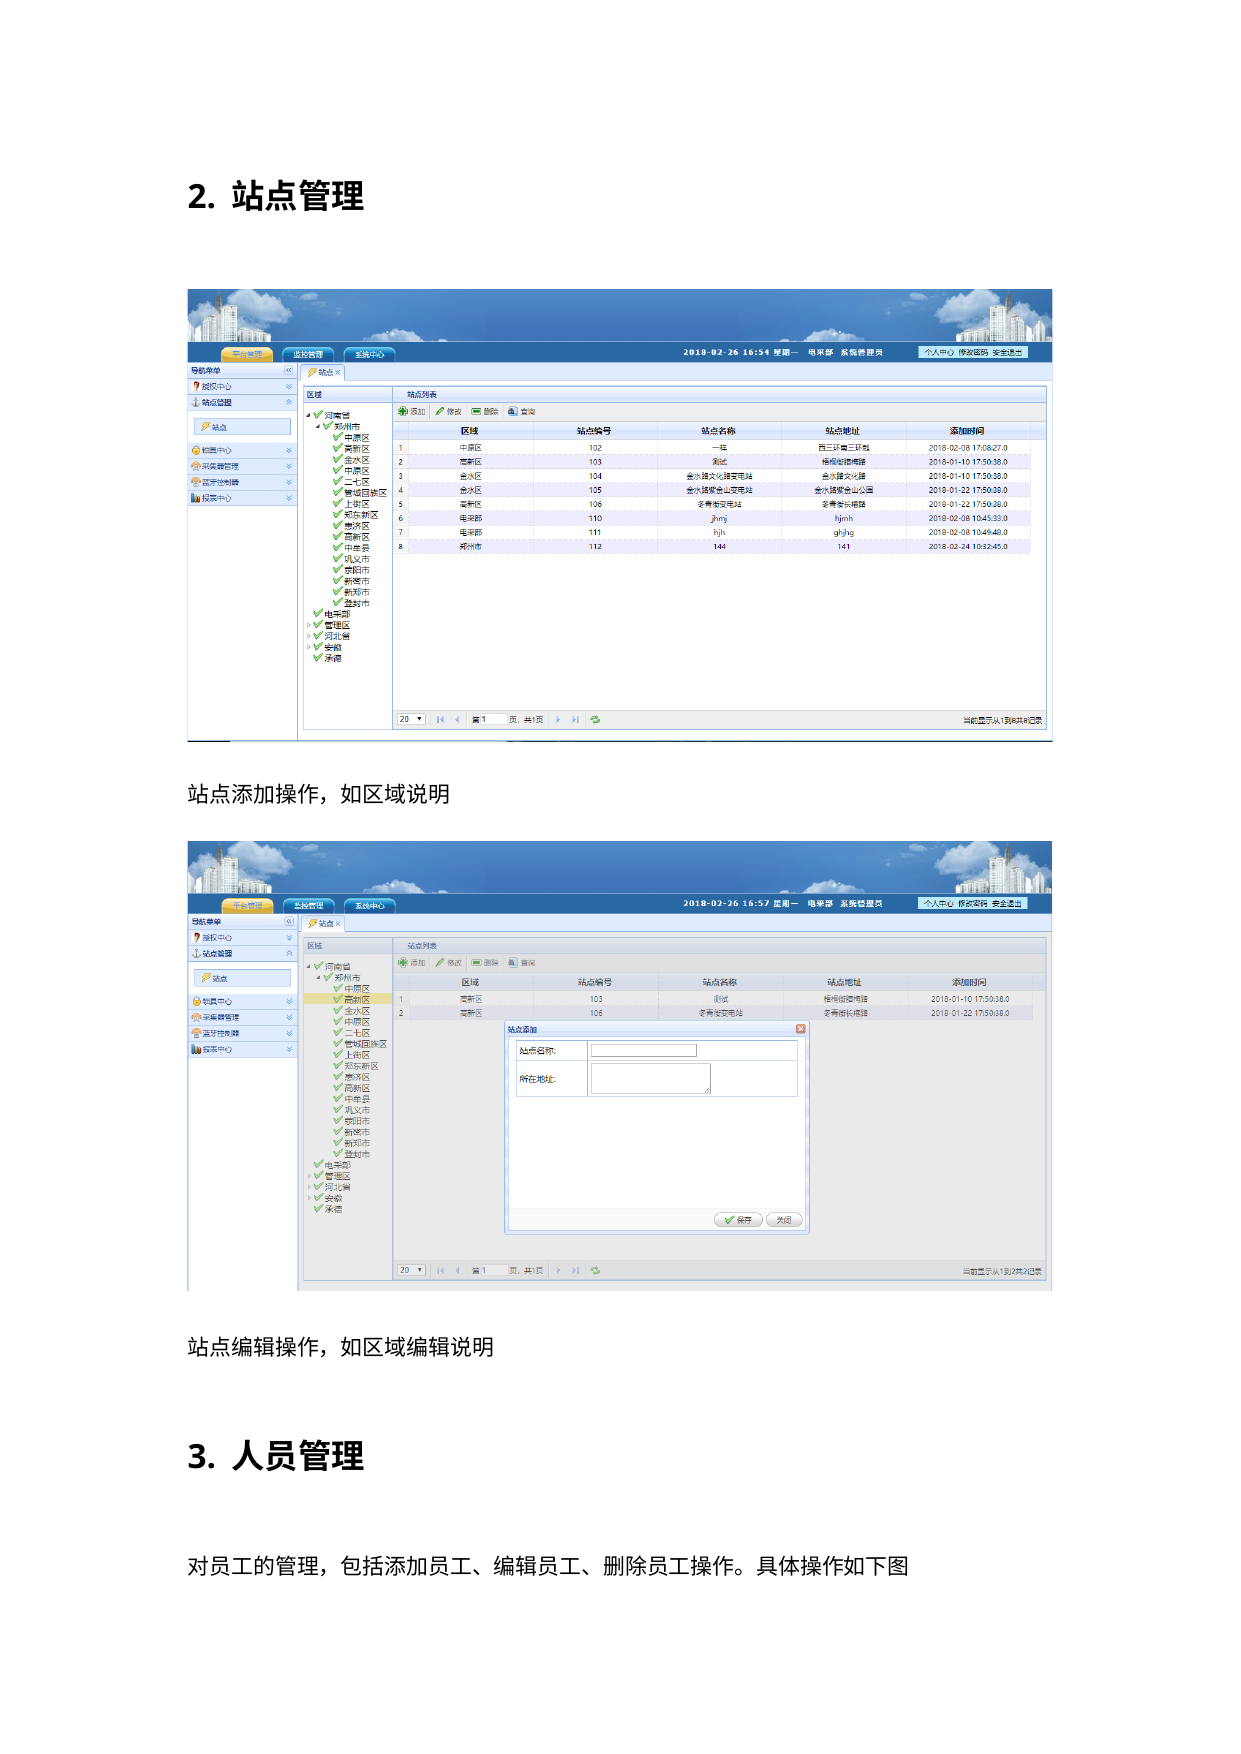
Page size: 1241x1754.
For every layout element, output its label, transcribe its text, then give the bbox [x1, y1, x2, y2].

subtitle 站点管理 [187, 162, 1053, 227]
subtitle 人员管理 [187, 1421, 1053, 1486]
text 对员工的管理，包括添加员工、编辑员工、删除员工操作。具体操作如下图 [187, 1549, 1053, 1581]
picture [187, 289, 1053, 742]
text 站点编辑操作，如区域编辑说明 [187, 1329, 1053, 1362]
text 站点添加操作，如区域说明 [187, 777, 1053, 809]
picture [187, 841, 1053, 1291]
